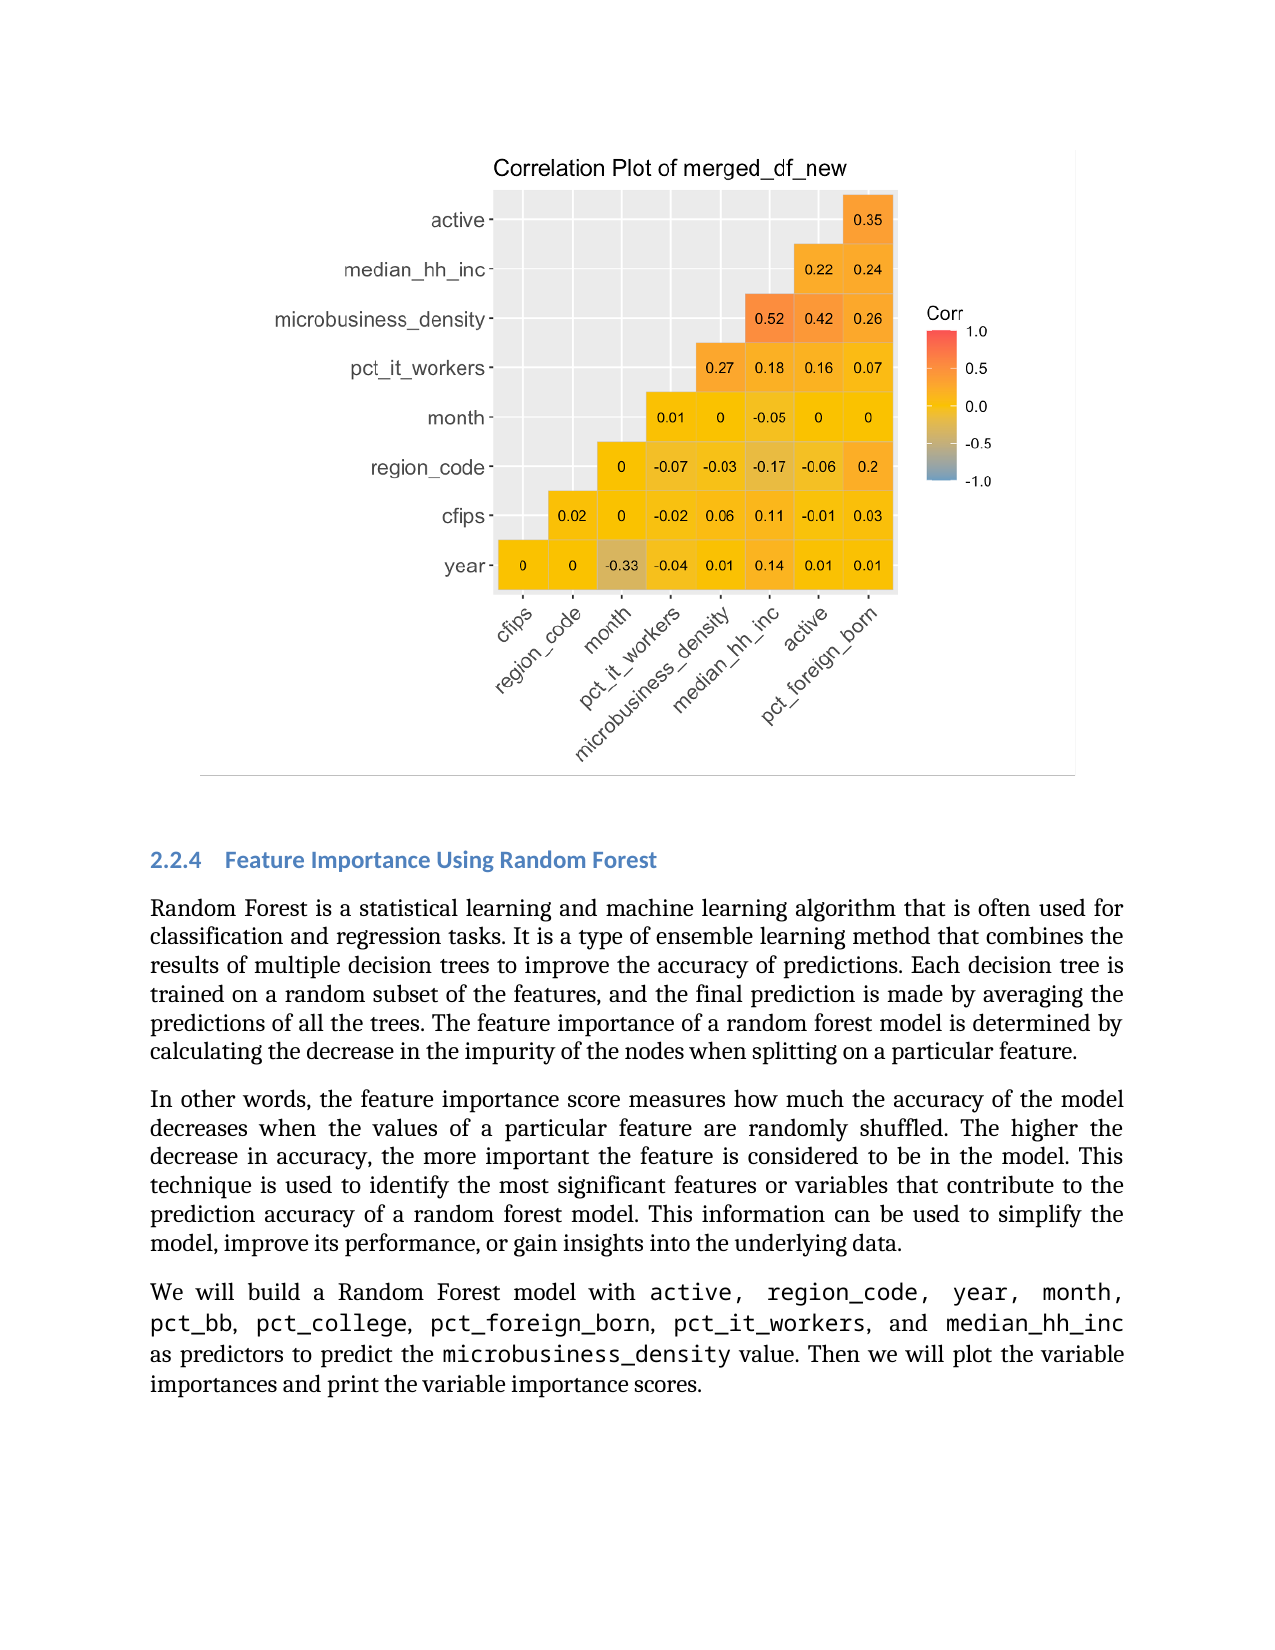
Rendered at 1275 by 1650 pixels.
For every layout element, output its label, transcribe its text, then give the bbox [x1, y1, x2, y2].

text In other words, the feature importance score measures how much the accuracy of the model decreases when the values of a particular feature are randomly shuffled. The higher the decrease in accuracy, the more important the feature is considered to be in the model. This technique is used to identify the most significant features or variables that contribute to the prediction accuracy of a random forest model. This information can be used to simplify the model, improve its performance, or gain insights into the underlying data. [150, 1085, 1125, 1257]
text We will build a Random Forest model with active, region_code, year, month, pct_bb, pct_college, pct_foreign_born, pct_it_workers, and median_hh_inc as predictors to predict the microbusiness_density value. Then we will plot the variable importances and print the variable importance scores. [150, 1276, 1125, 1398]
picture [200, 150, 1075, 776]
text Random Forest is a statistical learning and machine learning algorithm that is often used for classification and regression tasks. It is a type of ensemble learning method that combines the results of multiple decision trees to improve the accuracy of predictions. Each decision tree is trained on a random subset of the features, and the final prediction is made by averaging the predictions of all the trees. The feature importance of a random forest model is determined by calculating the decrease in the impurity of the nodes when splitting on a particular feature. [150, 893, 1125, 1066]
subtitle Feature Importance Using Random Forest [150, 844, 1125, 875]
